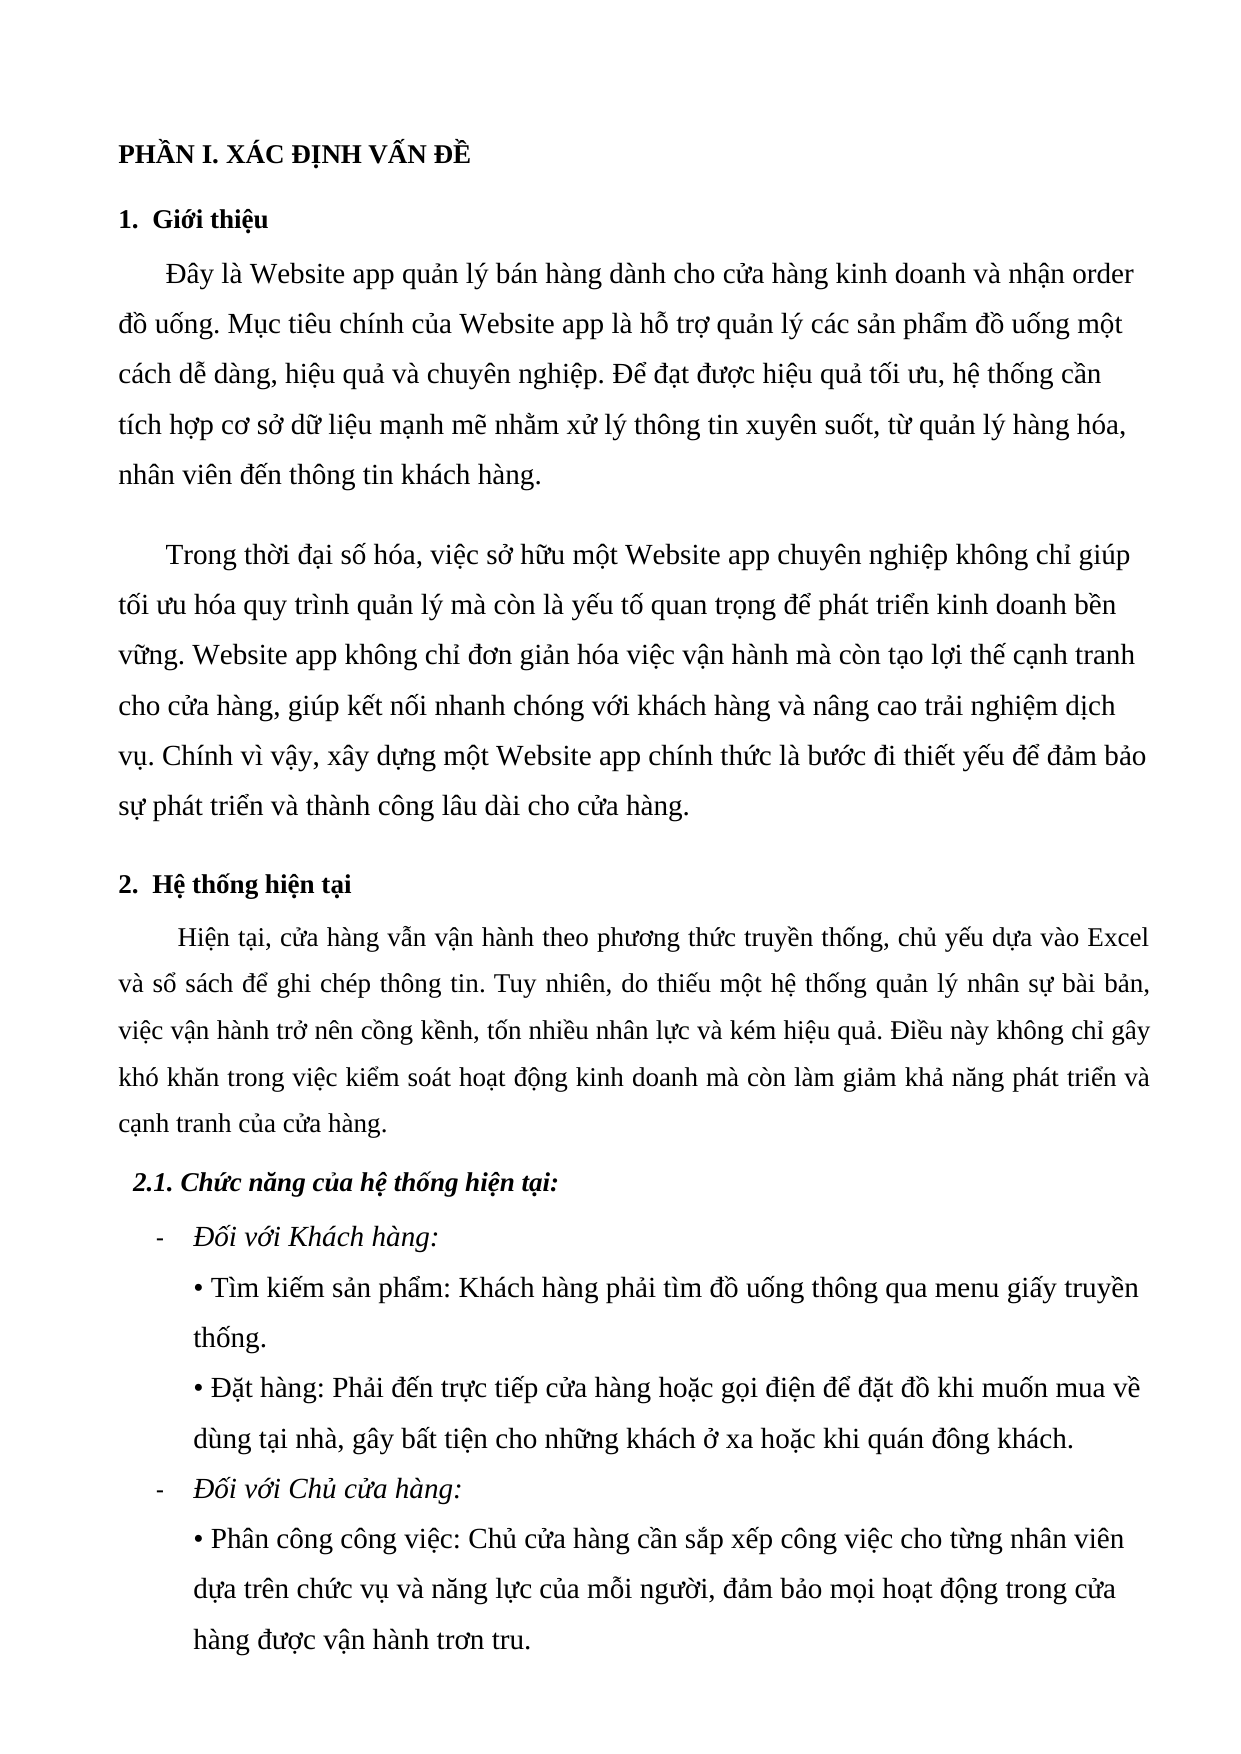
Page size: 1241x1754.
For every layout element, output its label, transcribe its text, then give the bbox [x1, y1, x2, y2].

subtitle Hệ thống hiện tại [118, 868, 1152, 899]
list Đối với Khách hàng: • Tìm kiếm sản phẩm: Khách hàng phải tìm đồ uống thông qua menu giấy truyền thống. • Đặt hàng: Phải đến trực tiếp cửa hàng hoặc gọi điện để đặt đồ khi muốn mua về dùng tại nhà, gây bất tiện cho những khách ở xa hoặc khi quán đông khách. [156, 1219, 1152, 1454]
text Hiện tại, cửa hàng vẫn vận hành theo phương thức truyền thống, chủ yếu dựa vào Excel và sổ sách để ghi chép thông tin. Tuy nhiên, do thiếu một hệ thống quản lý nhân sự bài bản, việc vận hành trở nên cồng kềnh, tốn nhiều nhân lực và kém hiệu quả. Điều này không chỉ gây khó khăn trong việc kiểm soát hoạt động kinh doanh mà còn làm giảm khả năng phát triển và cạnh tranh của cửa hàng. [118, 921, 1152, 1138]
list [156, 1471, 1152, 1656]
text Trong thời đại số hóa, việc sở hữu một Website app chuyên nghiệp không chỉ giúp tối ưu hóa quy trình quản lý mà còn là yếu tố quan trọng để phát triển kinh doanh bền vững. Website app không chỉ đơn giản hóa việc vận hành mà còn tạo lợi thế cạnh tranh cho cửa hàng, giúp kết nối nhanh chóng với khách hàng và nâng cao trải nghiệm dịch vụ. Chính vì vậy, xây dựng một Website app chính thức là bước đi thiết yếu để đảm bảo sự phát triển và thành công lâu dài cho cửa hàng. [118, 537, 1152, 822]
subtitle XÁC ĐỊNH VẤN ĐỀ [118, 138, 1152, 169]
subtitle Chức năng của hệ thống hiện tại: [133, 1167, 1152, 1198]
text Đây là Website app quản lý bán hàng dành cho cửa hàng kinh doanh và nhận order đồ uống. Mục tiêu chính của Website app là hỗ trợ quản lý các sản phẩm đồ uống một cách dễ dàng, hiệu quả và chuyên nghiệp. Để đạt được hiệu quả tối ưu, hệ thống cần tích hợp cơ sở dữ liệu mạnh mẽ nhằm xử lý thông tin xuyên suốt, từ quản lý hàng hóa, nhân viên đến thông tin khách hàng. [118, 256, 1152, 491]
subtitle Giới thiệu [118, 203, 1152, 234]
